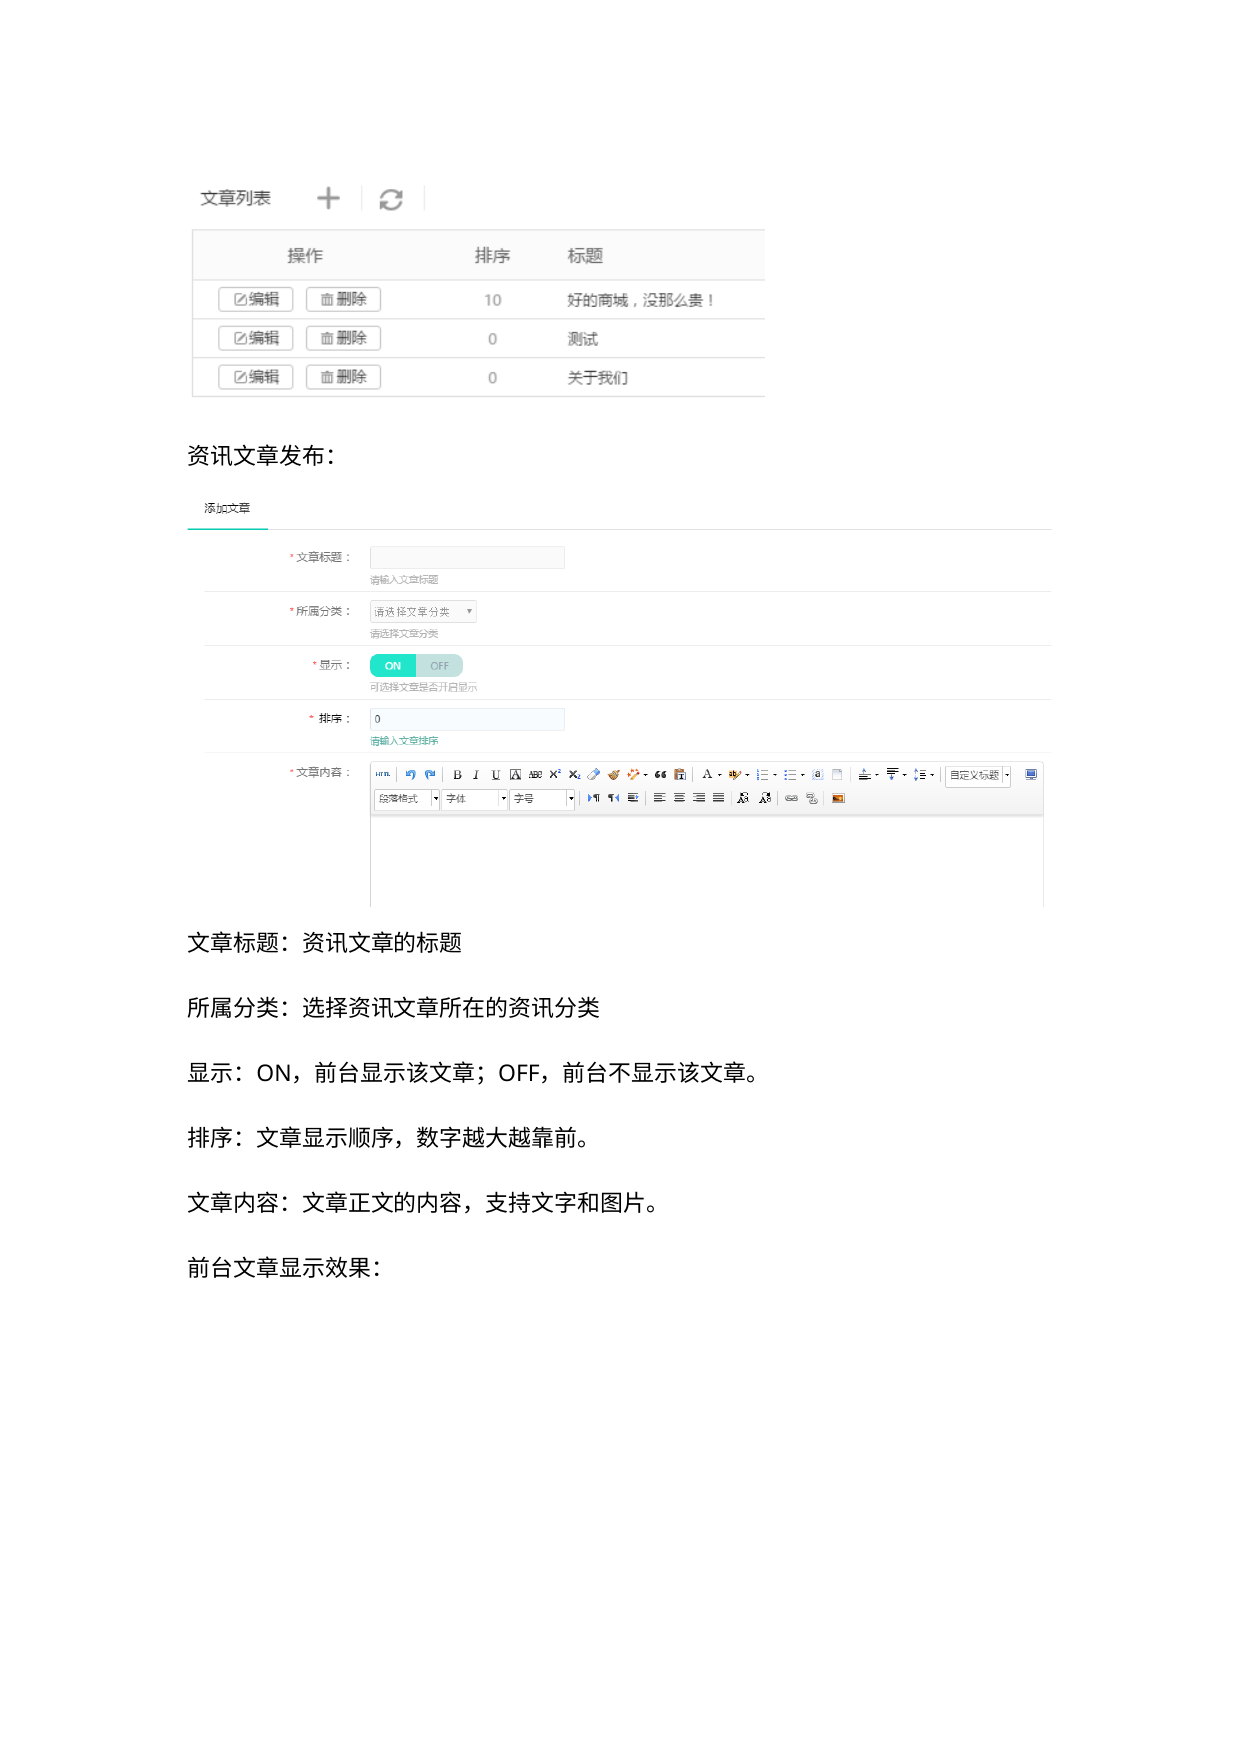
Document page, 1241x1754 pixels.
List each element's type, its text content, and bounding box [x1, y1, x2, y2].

text 资讯文章发布： [187, 422, 1053, 487]
picture [187, 489, 1052, 907]
text 文章内容：文章正文的内容，支持文字和图片。 [187, 1169, 1053, 1234]
text 所属分类：选择资讯文章所在的资讯分类 [187, 974, 1053, 1039]
text 文章标题：资讯文章的标题 [187, 909, 1053, 974]
text 排序：文章显示顺序，数字越大越靠前。 [187, 1104, 1053, 1169]
text 显示：ON，前台显示该文章；OFF，前台不显示该文章。 [187, 1039, 1053, 1104]
text 前台文章显示效果： [187, 1234, 1053, 1299]
picture [187, 173, 765, 411]
